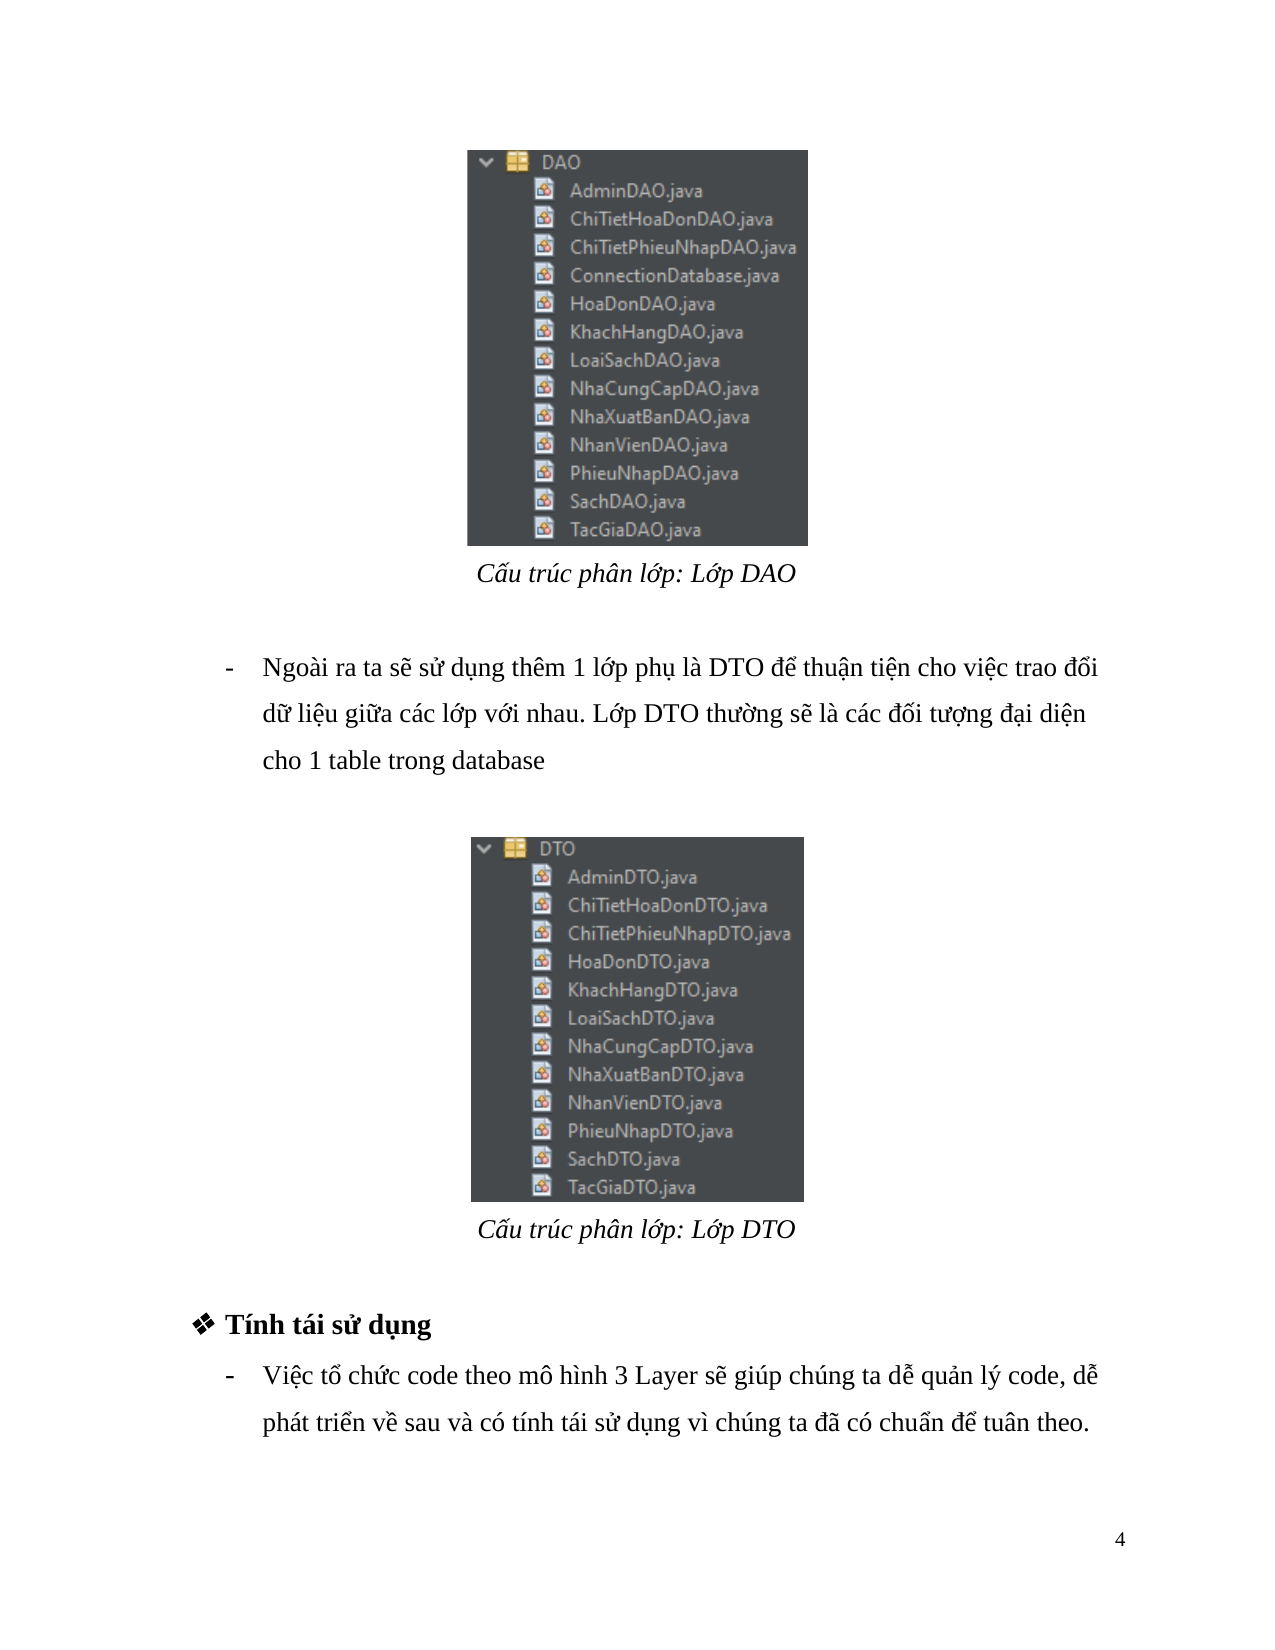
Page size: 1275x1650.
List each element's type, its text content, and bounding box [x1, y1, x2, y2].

text Cấu trúc phân lớp: Lớp DTO [150, 1213, 1125, 1245]
text Cấu trúc phân lớp: Lớp DAO [150, 557, 1125, 588]
list Việc tổ chức code theo mô hình 3 Layer sẽ giúp chúng ta dễ quản lý code, dễ phát triển về sau và có tính tái sử dụng vì chúng ta đã có chuẩn để tuân theo. [225, 1357, 1125, 1437]
picture [471, 837, 804, 1202]
list Tính tái sử dụng [187, 1307, 1125, 1341]
list Ngoài ra ta sẽ sử dụng thêm 1 lớp phụ là DTO để thuận tiện cho việc trao đổi dữ liệu giữa các lớp với nhau. Lớp DTO thường sẽ là các đối tượng đại diện cho 1 table trong database [225, 651, 1125, 775]
picture [467, 150, 808, 546]
